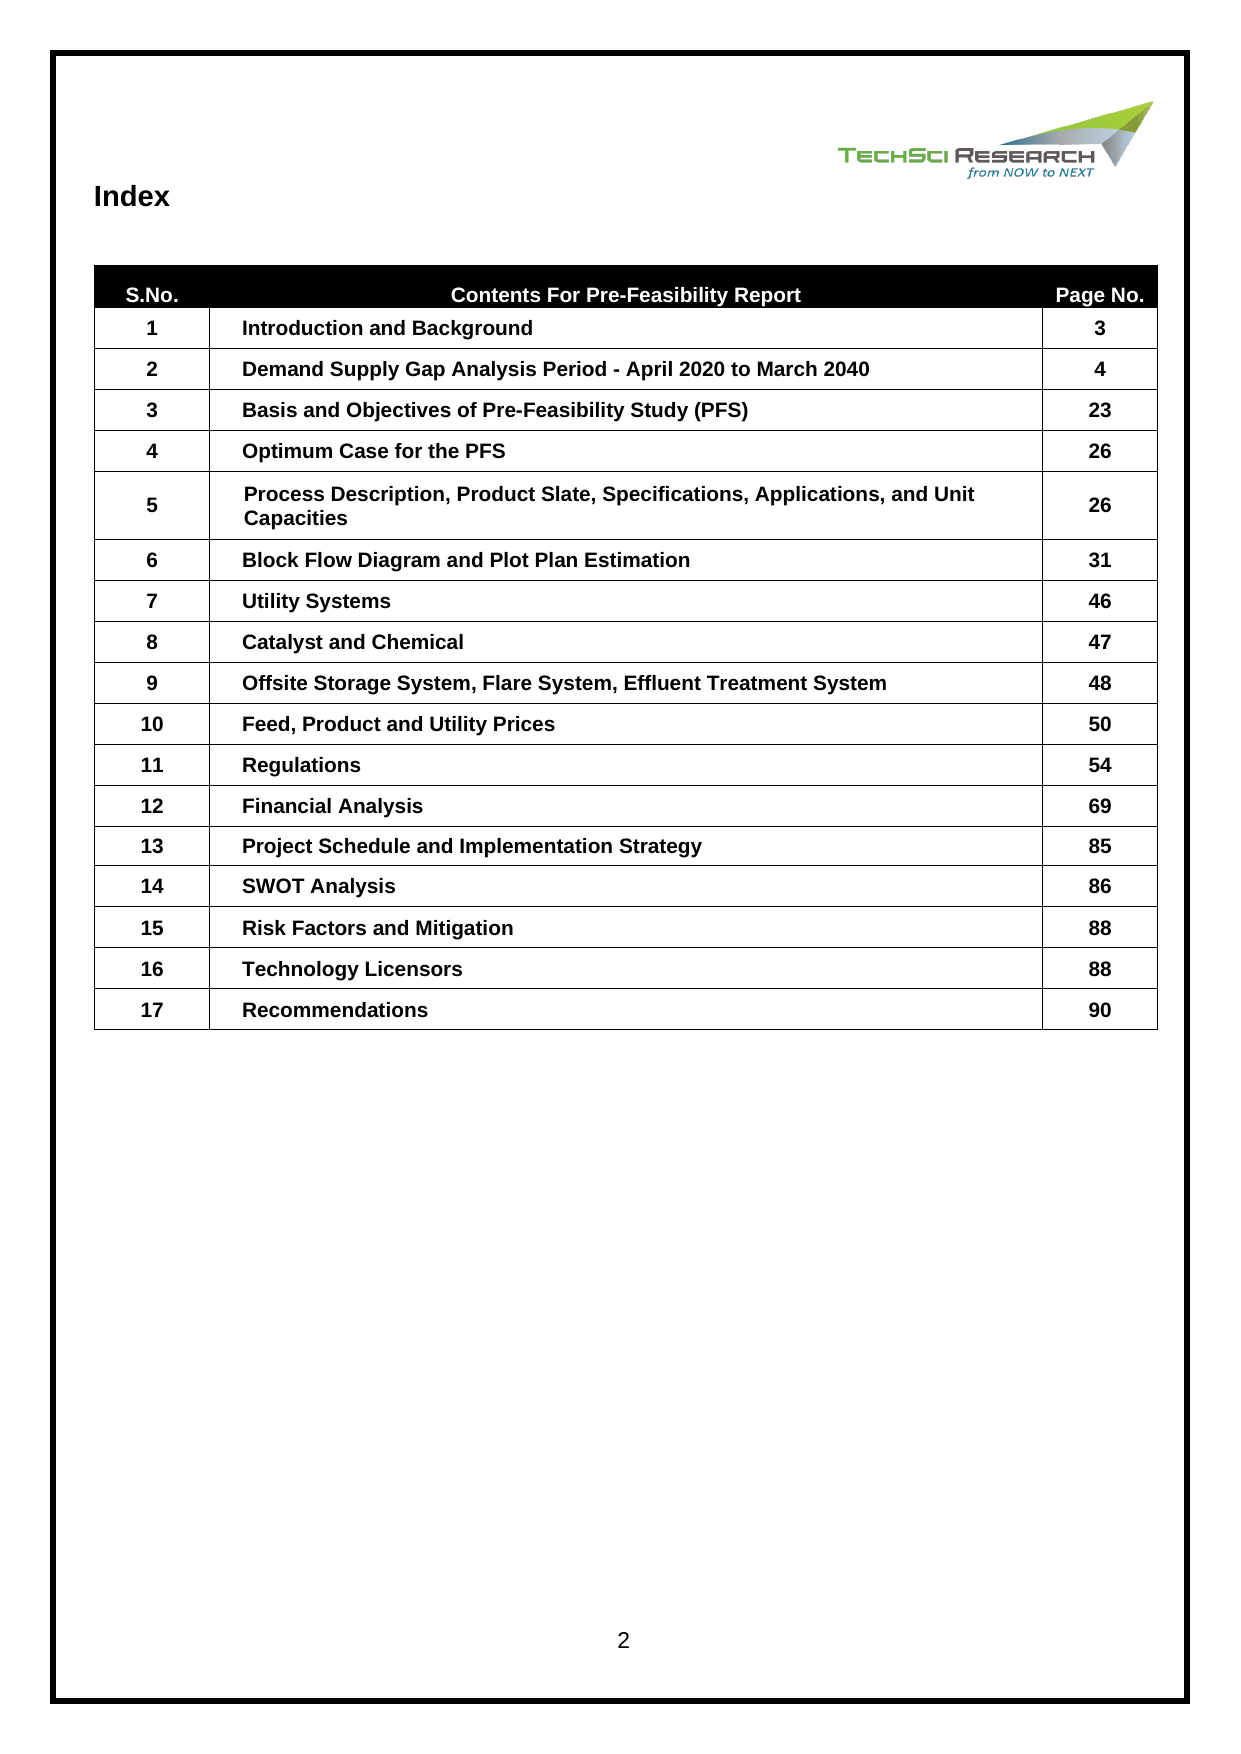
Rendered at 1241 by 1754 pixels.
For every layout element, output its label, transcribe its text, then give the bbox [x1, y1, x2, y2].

table_cell Feed, Product and Utility Prices [210, 704, 1042, 744]
table_cell Recommendations [210, 989, 1042, 1029]
table_cell 4 [1043, 349, 1157, 388]
table_cell 2 [95, 349, 209, 388]
table_cell 1 [95, 308, 209, 347]
table_cell Process Description, Product Slate, Specifications, Applications, and Unit Capacities [210, 472, 1042, 539]
picture [835, 100, 1154, 180]
table_cell Utility Systems [210, 581, 1042, 621]
table_header S.No. [95, 266, 209, 306]
table_cell 8 [95, 622, 209, 662]
text Index [94, 179, 1153, 213]
table_cell 13 [95, 827, 209, 865]
table_cell 86 [1043, 866, 1157, 906]
table_cell Regulations [210, 745, 1042, 785]
table_cell 90 [1043, 989, 1157, 1029]
table_cell 9 [95, 663, 209, 703]
table_cell 23 [1043, 390, 1157, 429]
table_cell 88 [1043, 948, 1157, 988]
table_cell 31 [1043, 540, 1157, 580]
table_cell 17 [95, 989, 209, 1029]
table_cell 47 [1043, 622, 1157, 662]
table_cell 7 [95, 581, 209, 621]
table_cell Risk Factors and Mitigation [210, 907, 1042, 947]
table_cell 3 [1043, 308, 1157, 347]
table_cell Optimum Case for the PFS [210, 431, 1042, 471]
table_cell 46 [1043, 581, 1157, 621]
table_cell 5 [95, 472, 209, 539]
table_cell Introduction and Background [210, 308, 1042, 347]
table_cell Basis and Objectives of Pre-Feasibility Study (PFS) [210, 390, 1042, 429]
table_cell 14 [95, 866, 209, 906]
table_cell Catalyst and Chemical [210, 622, 1042, 662]
table_cell 3 [95, 390, 209, 429]
table_cell 4 [95, 431, 209, 471]
table_cell 15 [95, 907, 209, 947]
table_cell 12 [95, 786, 209, 826]
table_cell 16 [95, 948, 209, 988]
table_cell 10 [95, 704, 209, 744]
table_cell Project Schedule and Implementation Strategy [210, 827, 1042, 865]
table_cell Block Flow Diagram and Plot Plan Estimation [210, 540, 1042, 580]
table_cell 26 [1043, 472, 1157, 539]
table_cell 85 [1043, 827, 1157, 865]
table_cell Offsite Storage System, Flare System, Effluent Treatment System [210, 663, 1042, 703]
table_header Contents For Pre-Feasibility Report [210, 266, 1042, 306]
table_cell 69 [1043, 786, 1157, 826]
table_cell 54 [1043, 745, 1157, 785]
table_cell 26 [1043, 431, 1157, 471]
table_cell Demand Supply Gap Analysis Period - April 2020 to March 2040 [210, 349, 1042, 388]
table_cell 6 [95, 540, 209, 580]
table_cell SWOT Analysis [210, 866, 1042, 906]
table_cell Financial Analysis [210, 786, 1042, 826]
table_cell 88 [1043, 907, 1157, 947]
table_cell 50 [1043, 704, 1157, 744]
table_cell 11 [95, 745, 209, 785]
table_header Page No. [1043, 266, 1157, 306]
table_cell Technology Licensors [210, 948, 1042, 988]
table_cell 48 [1043, 663, 1157, 703]
